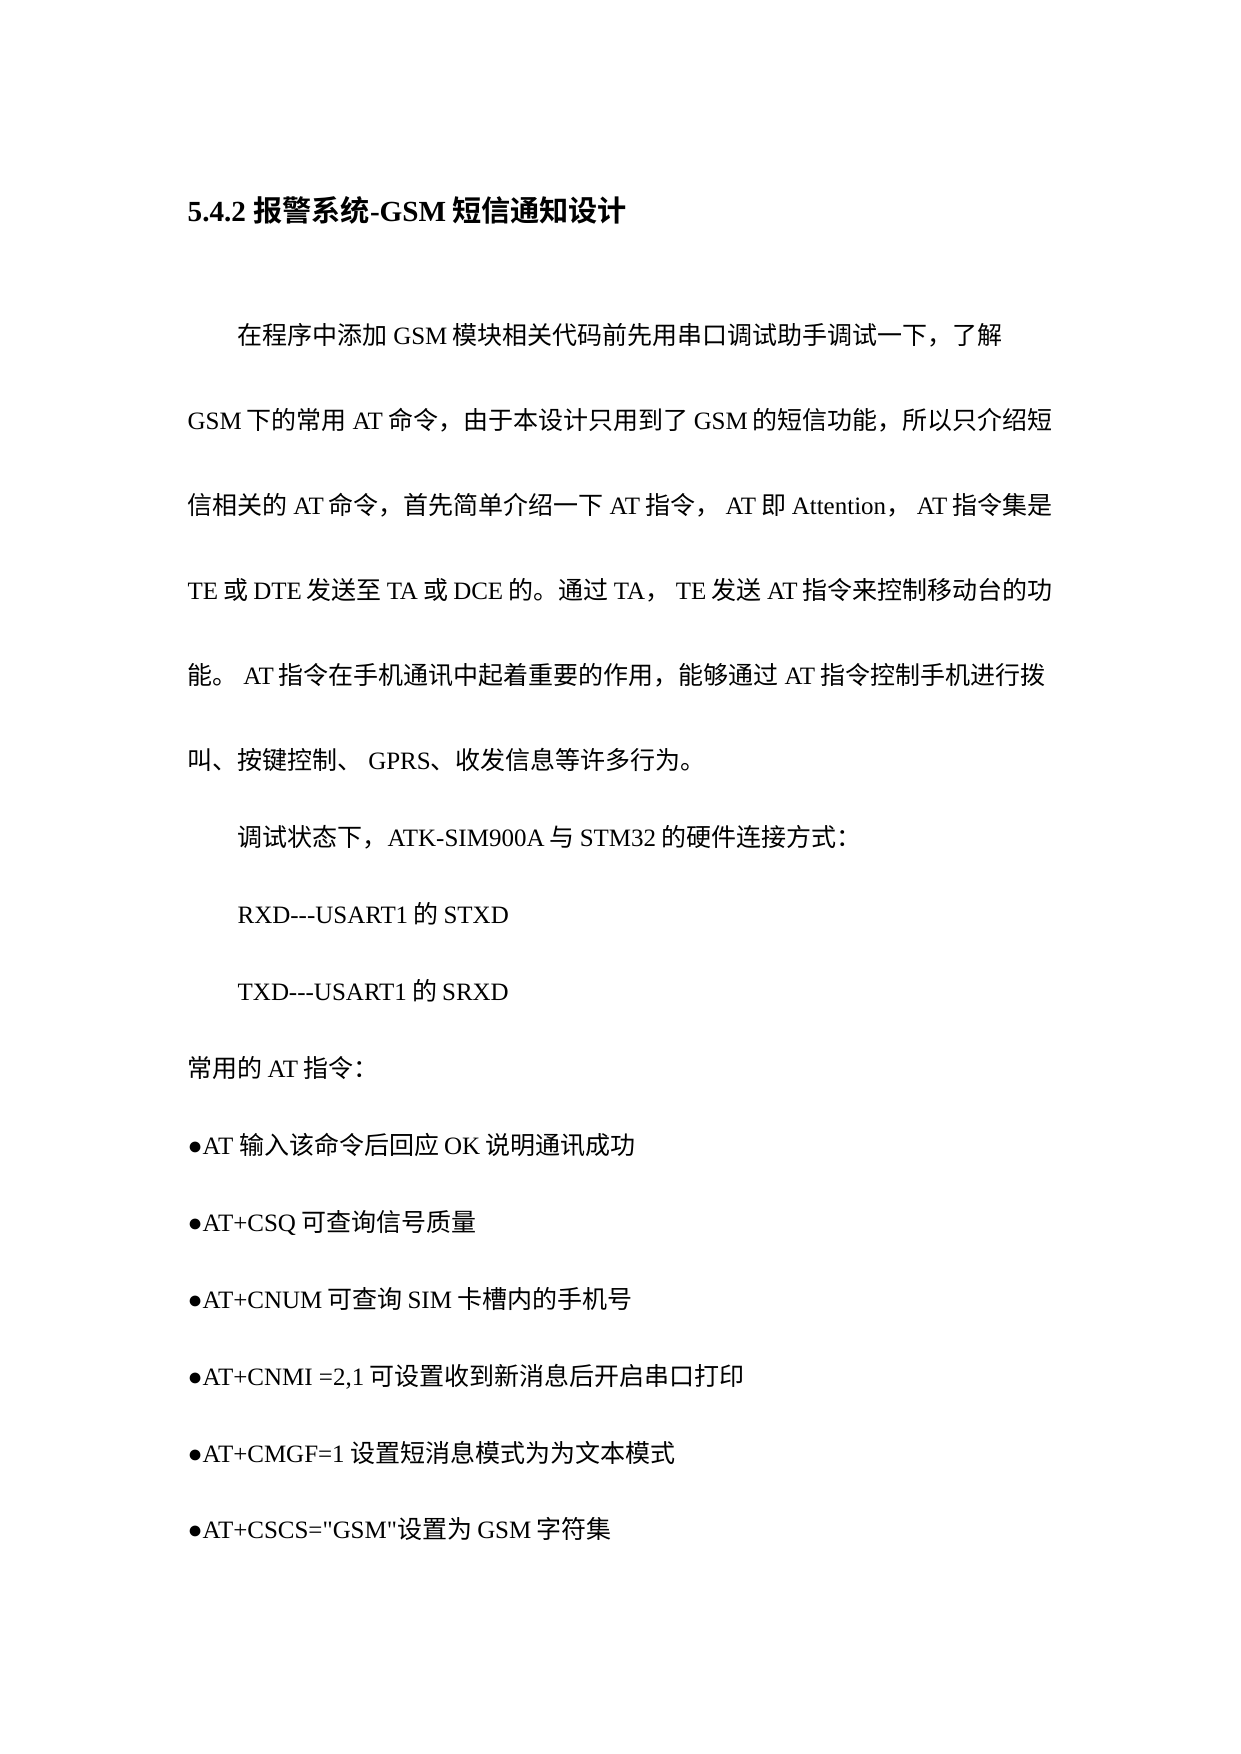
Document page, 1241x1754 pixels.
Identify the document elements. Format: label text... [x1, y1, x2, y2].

text ●AT 输入该命令后回应OK说明通讯成功 [187, 1109, 1053, 1177]
text 调试状态下，ATK-SIM900A与STM32的硬件连接方式： [187, 801, 1053, 869]
text ●AT+CSQ可查询信号质量 [187, 1186, 1053, 1254]
text RXD---USART1的STXD [187, 878, 1053, 946]
text TXD---USART1的SRXD [187, 955, 1053, 1023]
text ●AT+CMGF=1设置短消息模式为为文本模式 [187, 1417, 1053, 1485]
text ●AT+CSCS="GSM"设置为GSM字符集 [187, 1494, 1053, 1562]
text 常用的AT指令： [187, 1032, 1053, 1100]
subtitle 5.4.2 报警系统-GSM短信通知设计 [187, 174, 1053, 242]
text ●AT+CNUM可查询SIM卡槽内的手机号 [187, 1263, 1053, 1331]
text 在程序中添加 GSM模块相关代码前先用串口调试助手调试一下，了解 GSM下的常用 AT命令，由于本设计只用到了 GSM的短信功能，所以只介绍短信相关的 AT命令，首先简单介绍一下 AT指令， AT即 Attention， AT指令集是TE或DTE发送至TA或DCE的。通过 TA， TE发送 AT指令来控制移动台的功能。 AT指令在手机通讯中起着重要的作用，能够通过 AT指令控制手机进行拨叫、按键控制、 GPRS、收发信息等许多行为。 [187, 300, 1053, 792]
text ●AT+CNMI =2,1可设置收到新消息后开启串口打印 [187, 1340, 1053, 1408]
